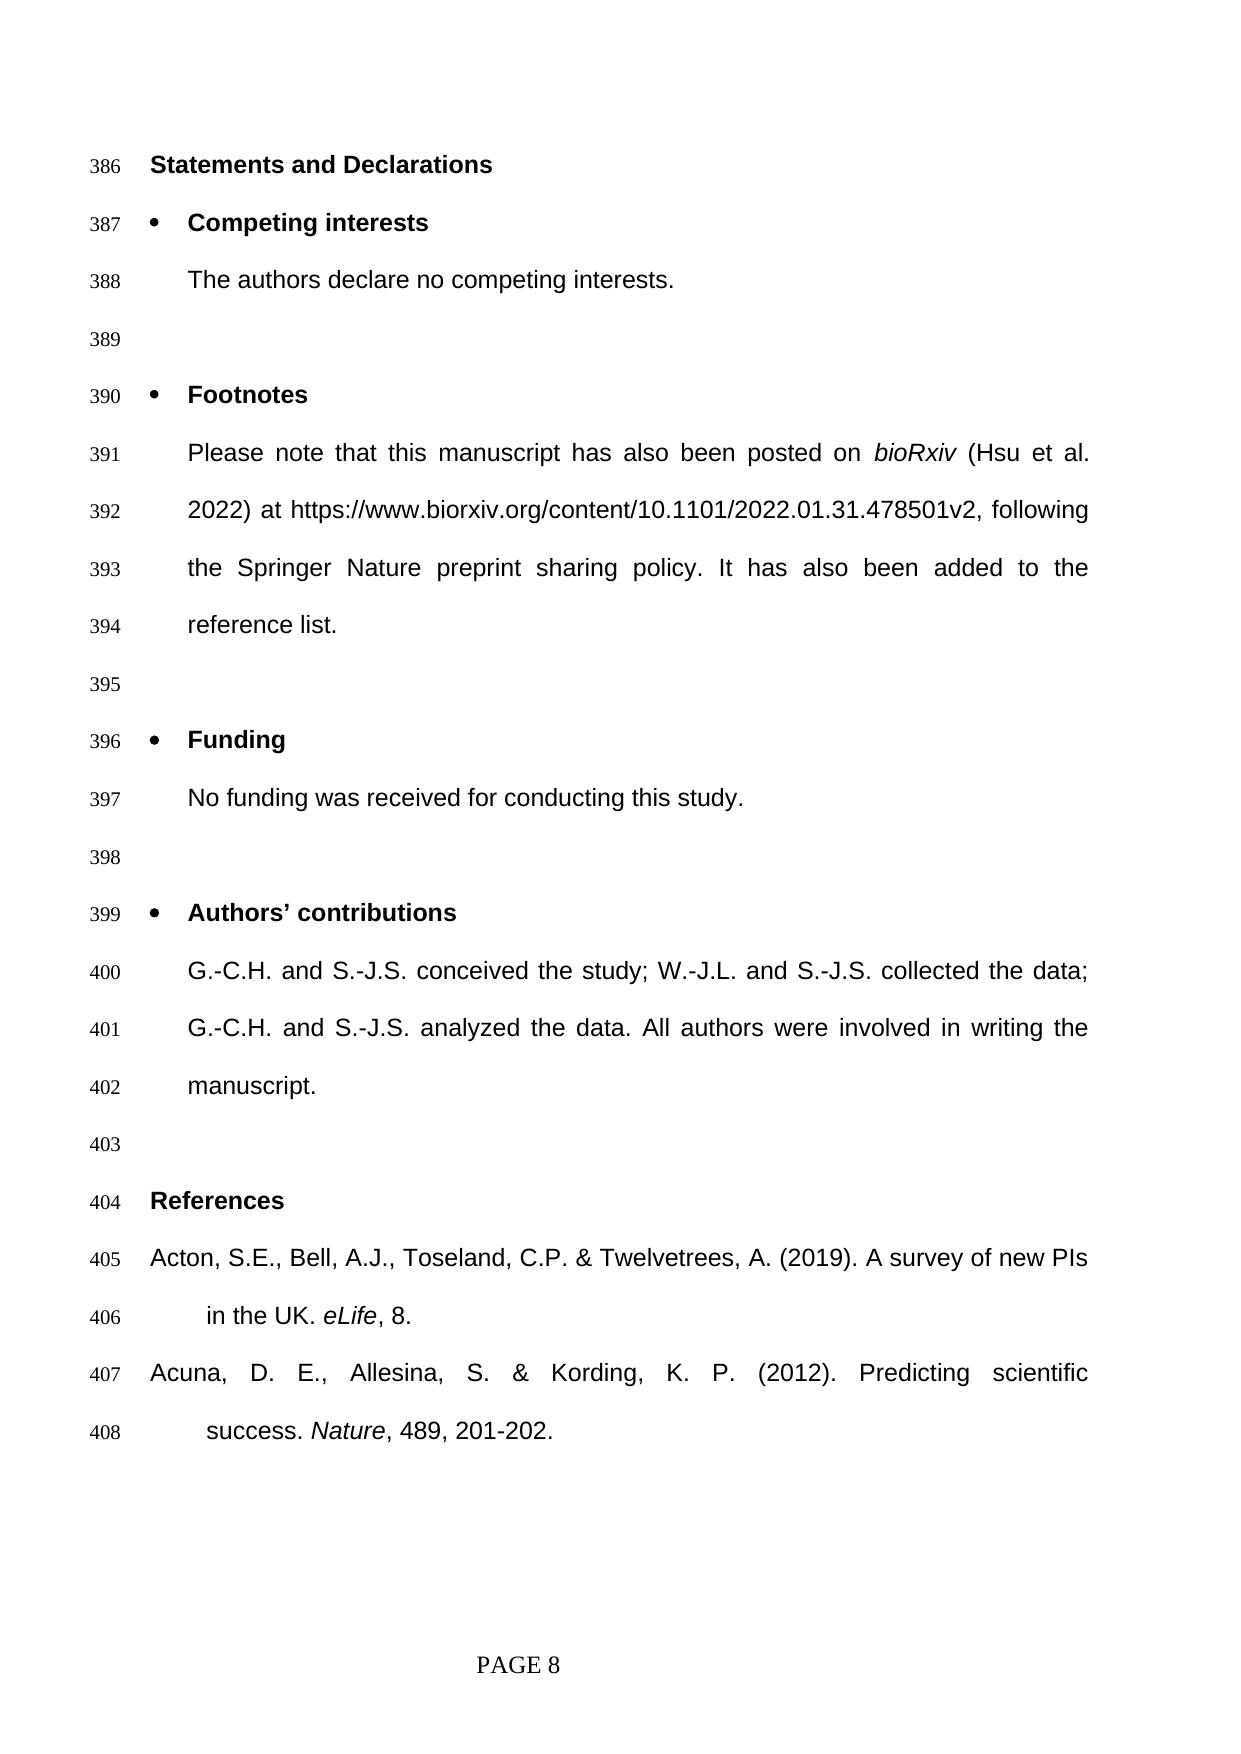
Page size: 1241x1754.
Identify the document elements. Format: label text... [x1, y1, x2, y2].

text References [150, 1186, 1090, 1214]
list Competing interests [150, 207, 1090, 236]
text Please note that this manuscript has also been posted on bioRxiv at https://www.biorxiv.org/content/10.1101/2022.01.31.478501v2, following the Springer Nature preprint sharing policy. It has also been added to the reference list. [187, 438, 1090, 639]
text Acuna, D. E., Allesina, S. & Kording, K. P. (2012). Predicting scientific success. Nature, 489, 201-202. [150, 1358, 1090, 1444]
list Funding [150, 725, 1090, 754]
list Authors’ contributions [150, 898, 1090, 927]
text Acton, S.E., Bell, A.J., Toseland, C.P. & Twelvetrees, A. (2019). A survey of new PIs in the UK. eLife, 8. [150, 1243, 1090, 1329]
list G.-C.H. and S.-J.S. conceived the study; W.-J.L. and S.-J.S. collected the data; G.-C.H. and S.-J.S. analyzed the data. All authors were involved in writing the manuscript. [187, 956, 1090, 1099]
text The authors declare no competing interests. [150, 265, 1090, 294]
list No funding was received for conducting this study. [187, 783, 1090, 812]
list Footnotes [150, 380, 1090, 409]
text Statements and Declarations [150, 150, 1090, 179]
